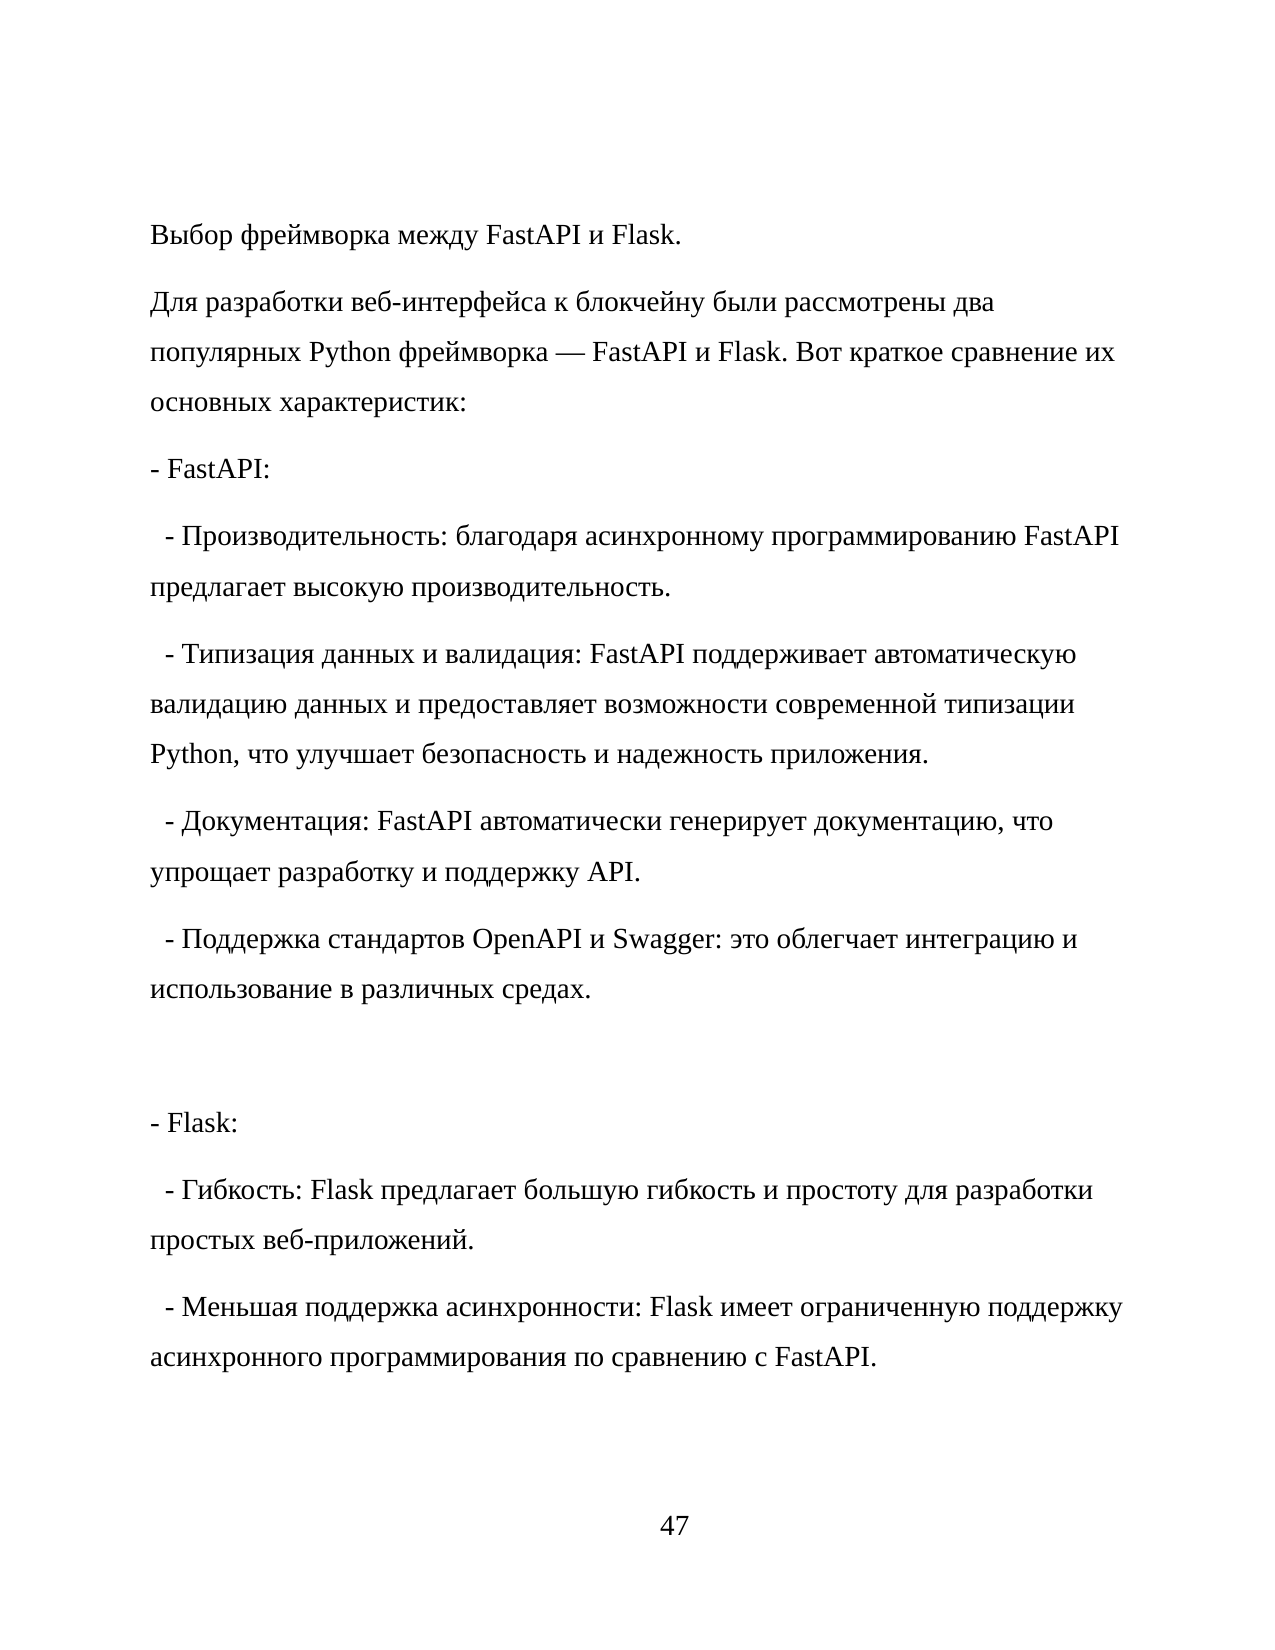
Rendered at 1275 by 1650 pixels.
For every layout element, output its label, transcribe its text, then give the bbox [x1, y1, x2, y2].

text - Flask: [150, 1105, 1125, 1138]
text - Производительность: благодаря асинхронному программированию FastAPI предлагает высокую производительность. [150, 518, 1125, 602]
text Для разработки веб-интерфейса к блокчейну были рассмотрены два популярных Python фреймворка — FastAPI и Flask. Вот краткое сравнение их основных характеристик: [150, 284, 1125, 418]
text - Документация: FastAPI автоматически генерирует документацию, что упрощает разработку и поддержку API. [150, 803, 1125, 887]
text - Гибкость: Flask предлагает большую гибкость и простоту для разработки простых веб-приложений. [150, 1172, 1125, 1256]
text - Меньшая поддержка асинхронности: Flask имеет ограниченную поддержку асинхронного программирования по сравнению с FastAPI. [150, 1289, 1125, 1373]
text - FastAPI: [150, 452, 1125, 485]
text - Типизация данных и валидация: FastAPI поддерживает автоматическую валидацию данных и предоставляет возможности современной типизации Python, что улучшает безопасность и надежность приложения. [150, 636, 1125, 770]
text Выбор фреймворка между FastAPI и Flask. [150, 217, 1125, 251]
text - Поддержка стандартов OpenAPI и Swagger: это облегчает интеграцию и использование в различных средах. [150, 921, 1125, 1004]
